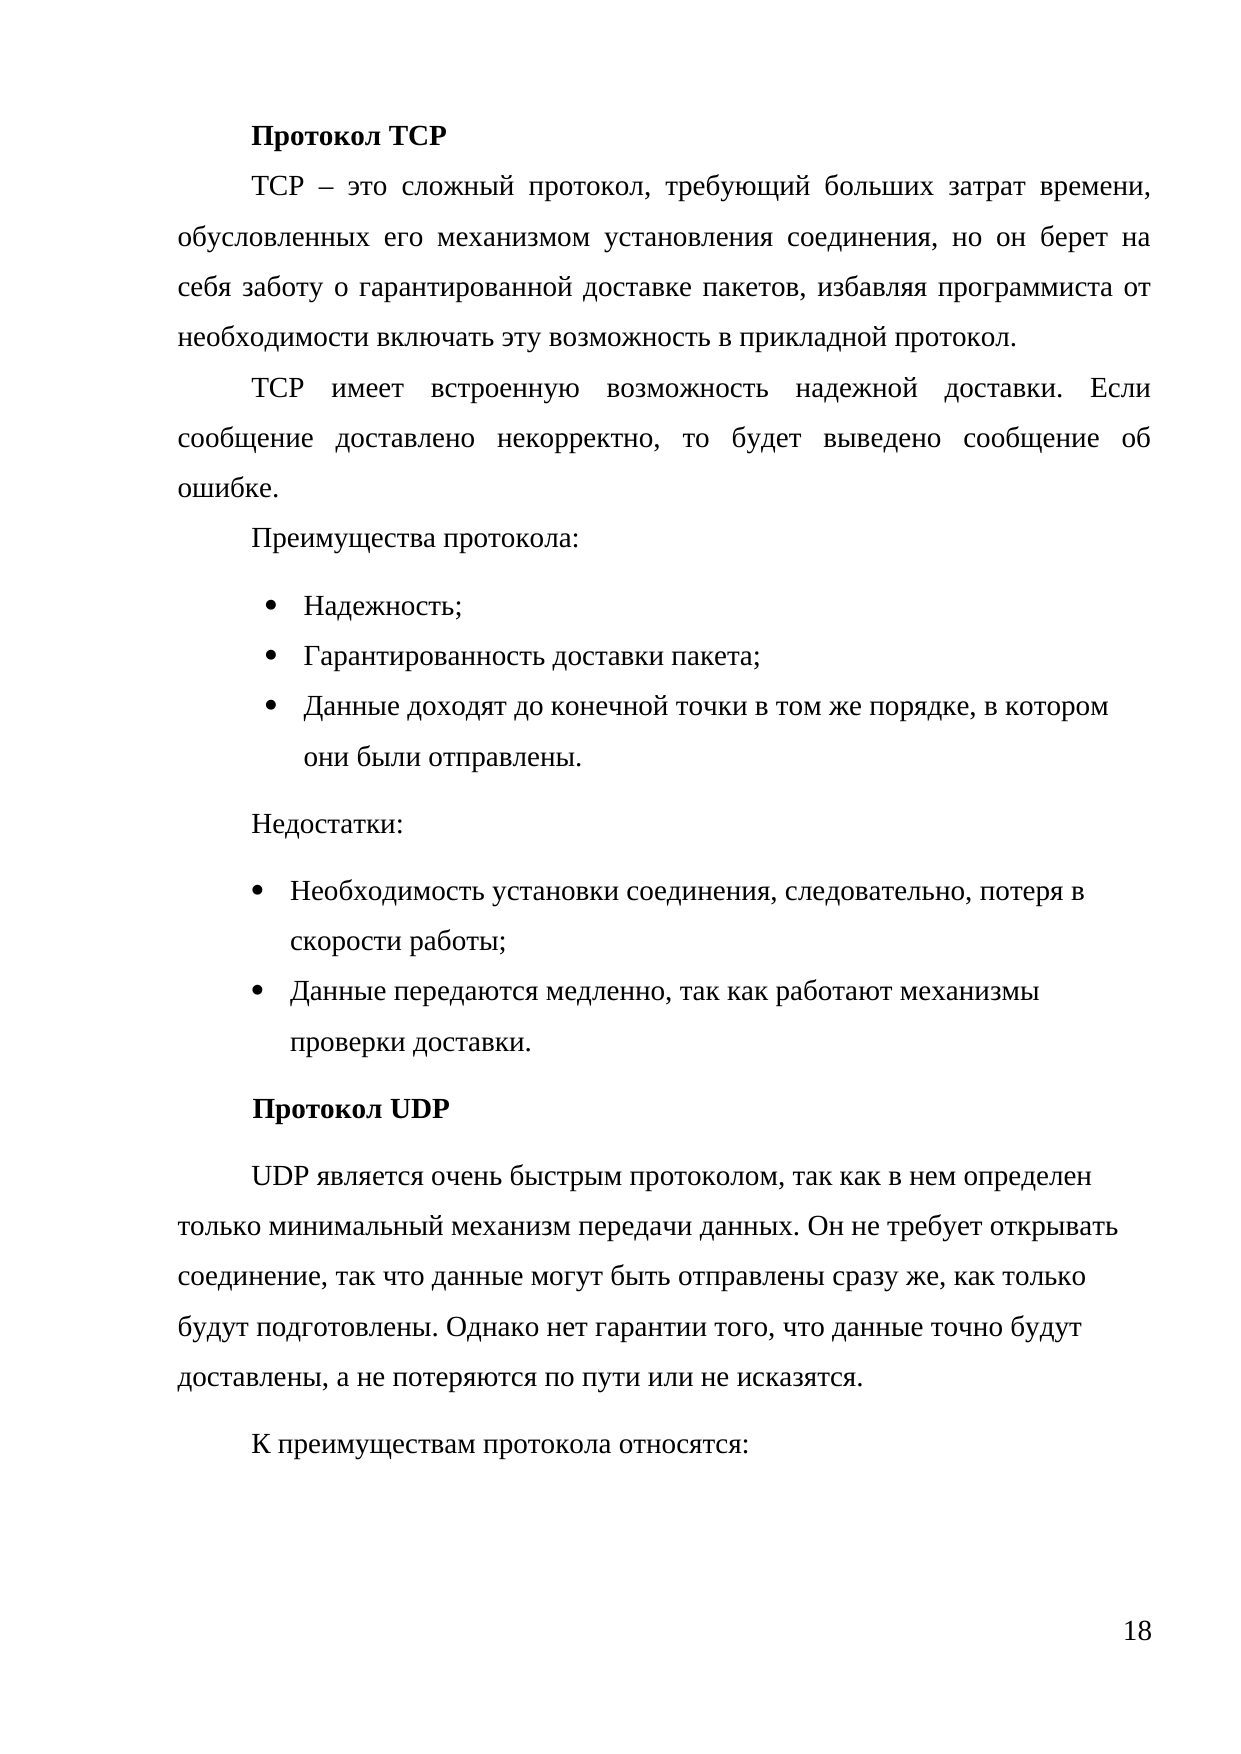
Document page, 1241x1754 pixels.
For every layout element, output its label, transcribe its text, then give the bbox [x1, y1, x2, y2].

text UDP является очень быстрым протоколом, так как в нем определен только минимальный механизм передачи данных. Он не требует открывать соединение, так что данные могут быть отправлены сразу же, как только будут подготовлены. Однако нет гарантии того, что данные точно будут доставлены, а не потеряются по пути или не исказятся. [177, 1158, 1152, 1393]
list Данные передаются медленно, так как работают механизмы проверки доставки. [252, 973, 1152, 1057]
text Протокол UDP [252, 1091, 1152, 1124]
text Преимущества протокола: [177, 521, 1152, 554]
list Надежность; [266, 588, 1152, 621]
list Необходимость установки соединения, следовательно, потеря в скорости работы; [252, 873, 1152, 957]
list Гарантированность доставки пакета; [266, 638, 1152, 672]
list Данные доходят до конечной точки в том же порядке, в котором они были отправлены. [266, 688, 1152, 772]
text К преимуществам протокола относятся: [177, 1426, 1152, 1460]
text Недостатки: [215, 806, 1152, 839]
text Протокол TCP [177, 118, 1152, 152]
text TCP имеет встроенную возможность надежной доставки. Если сообщение доставлено некорректно, то будет выведено сообщение об ошибке. [177, 370, 1152, 504]
text TCP – это сложный протокол, требующий больших затрат времени, обусловленных его механизмом установления соединения, но он берет на себя заботу о гарантированной доставке пакетов, избавляя программиста от необходимости включать эту возможность в прикладной протокол. [177, 168, 1152, 353]
